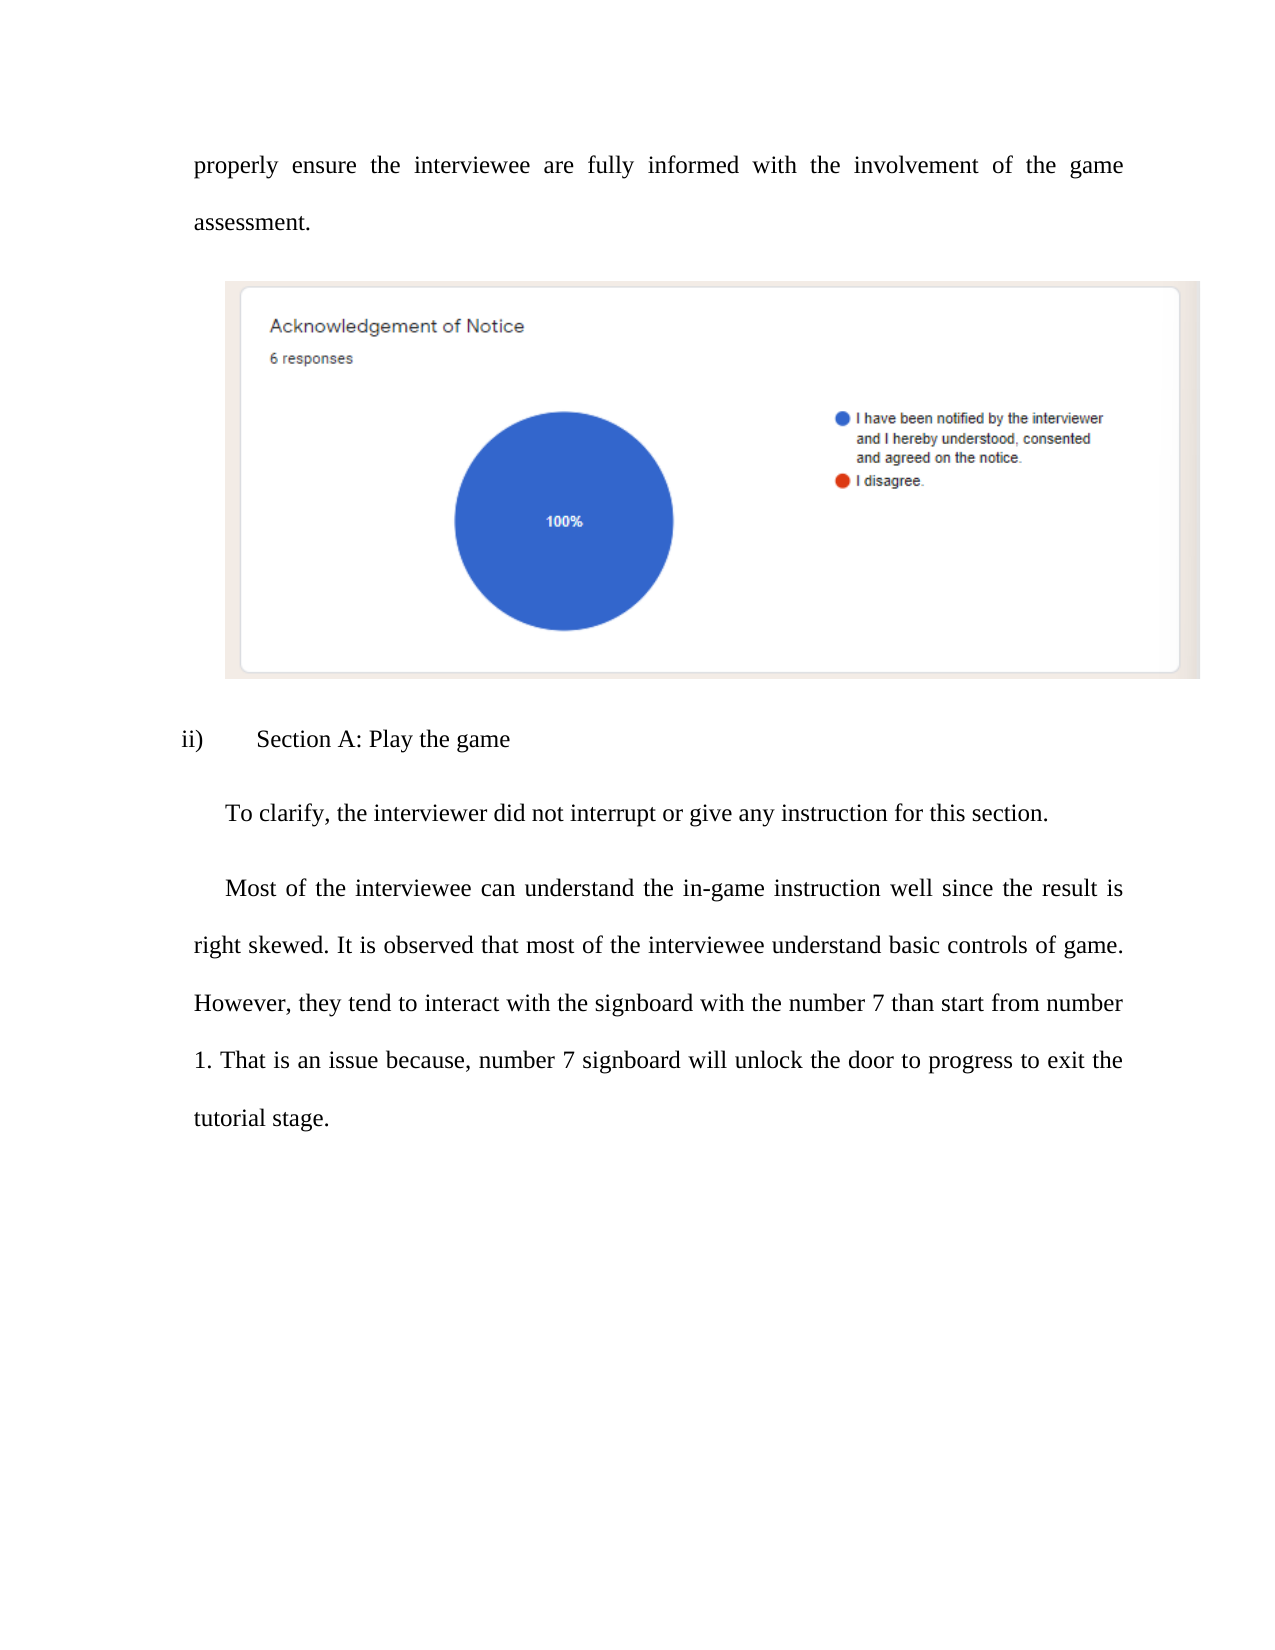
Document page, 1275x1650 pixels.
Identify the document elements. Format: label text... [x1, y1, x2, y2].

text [194, 150, 1125, 236]
picture [225, 281, 1200, 679]
subtitle Section A: Play the game [181, 724, 1125, 753]
text To clarify, the interviewer did not interrupt or give any instruction for this section. [194, 798, 1125, 827]
text Most of the interviewee can understand the in-game instruction well since the result is right skewed. It is observed that most of the interviewee understand basic controls of game. However, they tend to interact with the signboard with the number 7 than start from number 1. That is an issue because, number 7 signboard will unlock the door to progress to exit the tutorial stage. [194, 873, 1125, 1131]
